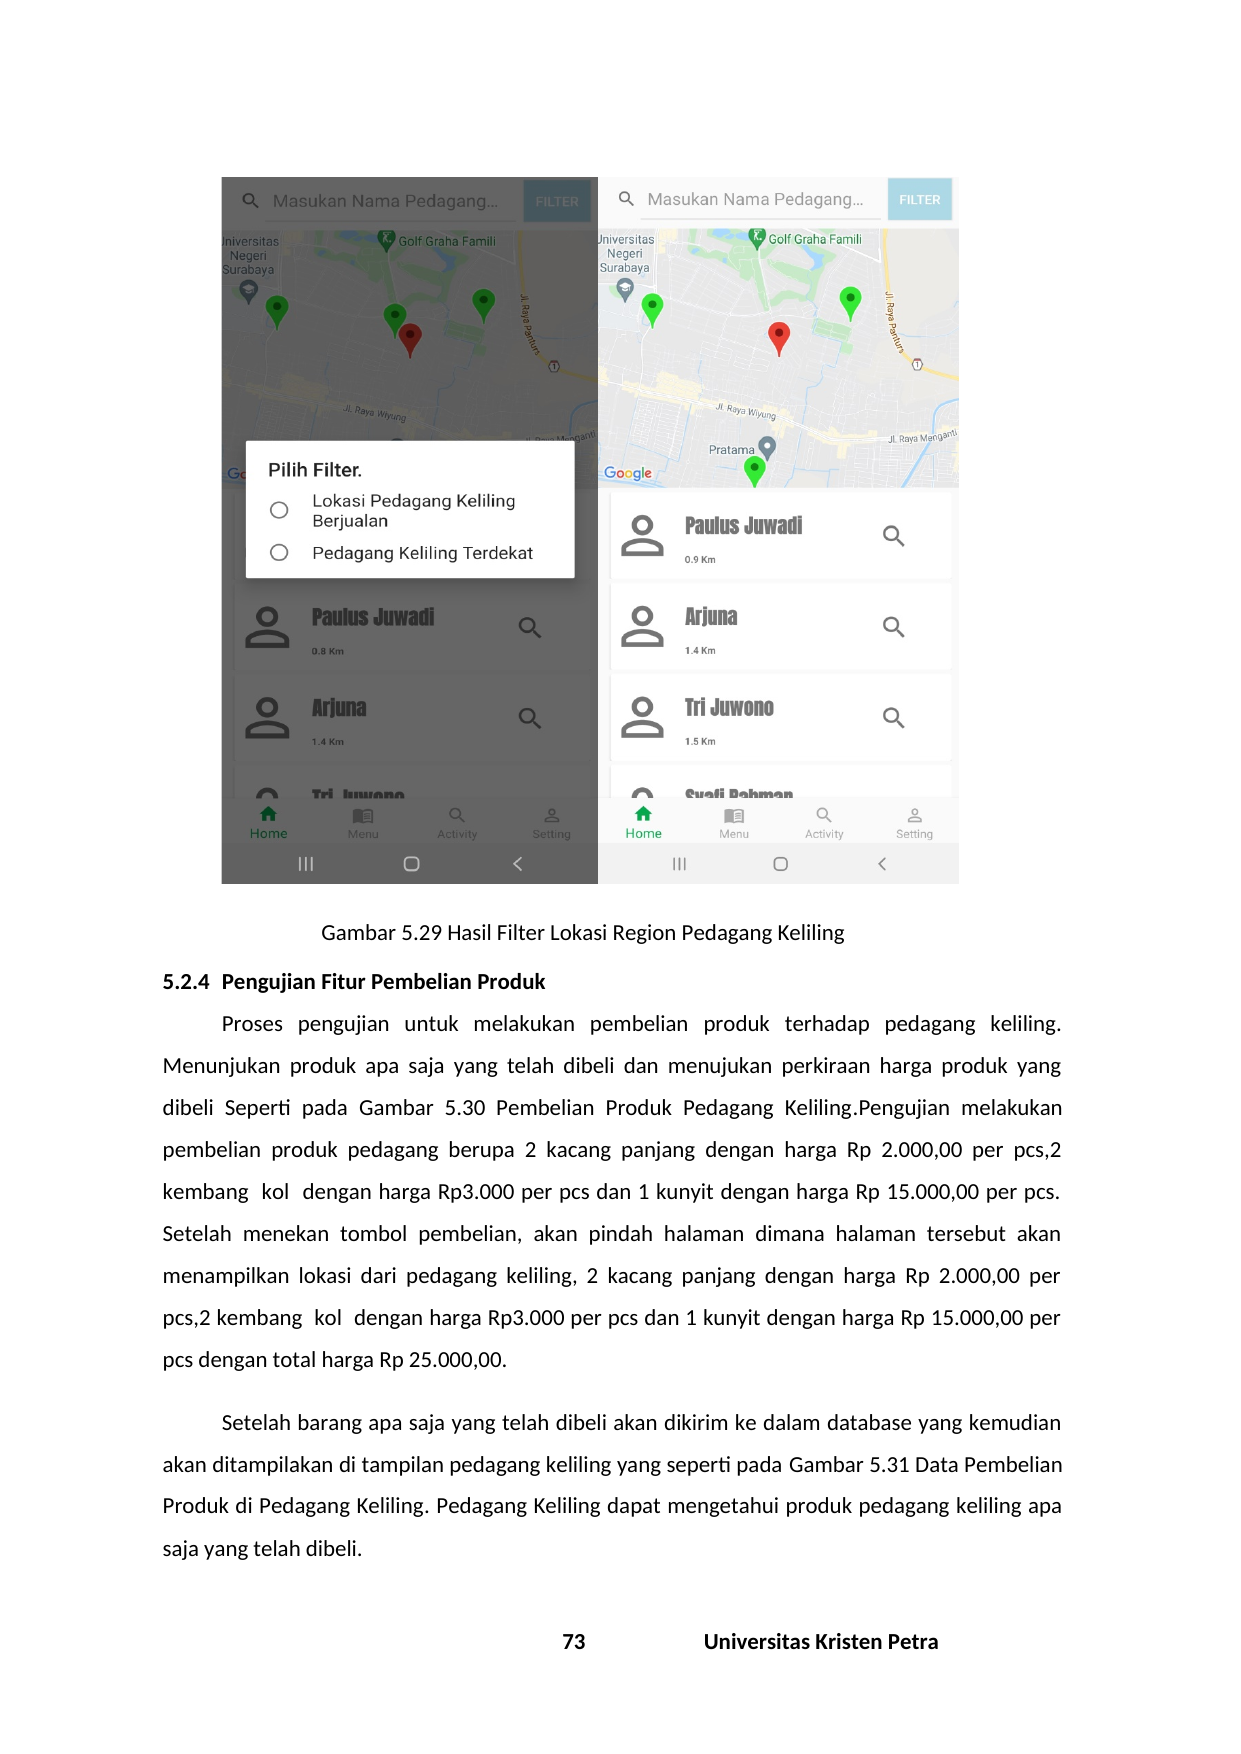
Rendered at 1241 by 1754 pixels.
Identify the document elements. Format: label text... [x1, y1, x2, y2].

subtitle Pengujian Fitur Pembelian Produk [162, 967, 1063, 995]
picture [221, 177, 959, 884]
